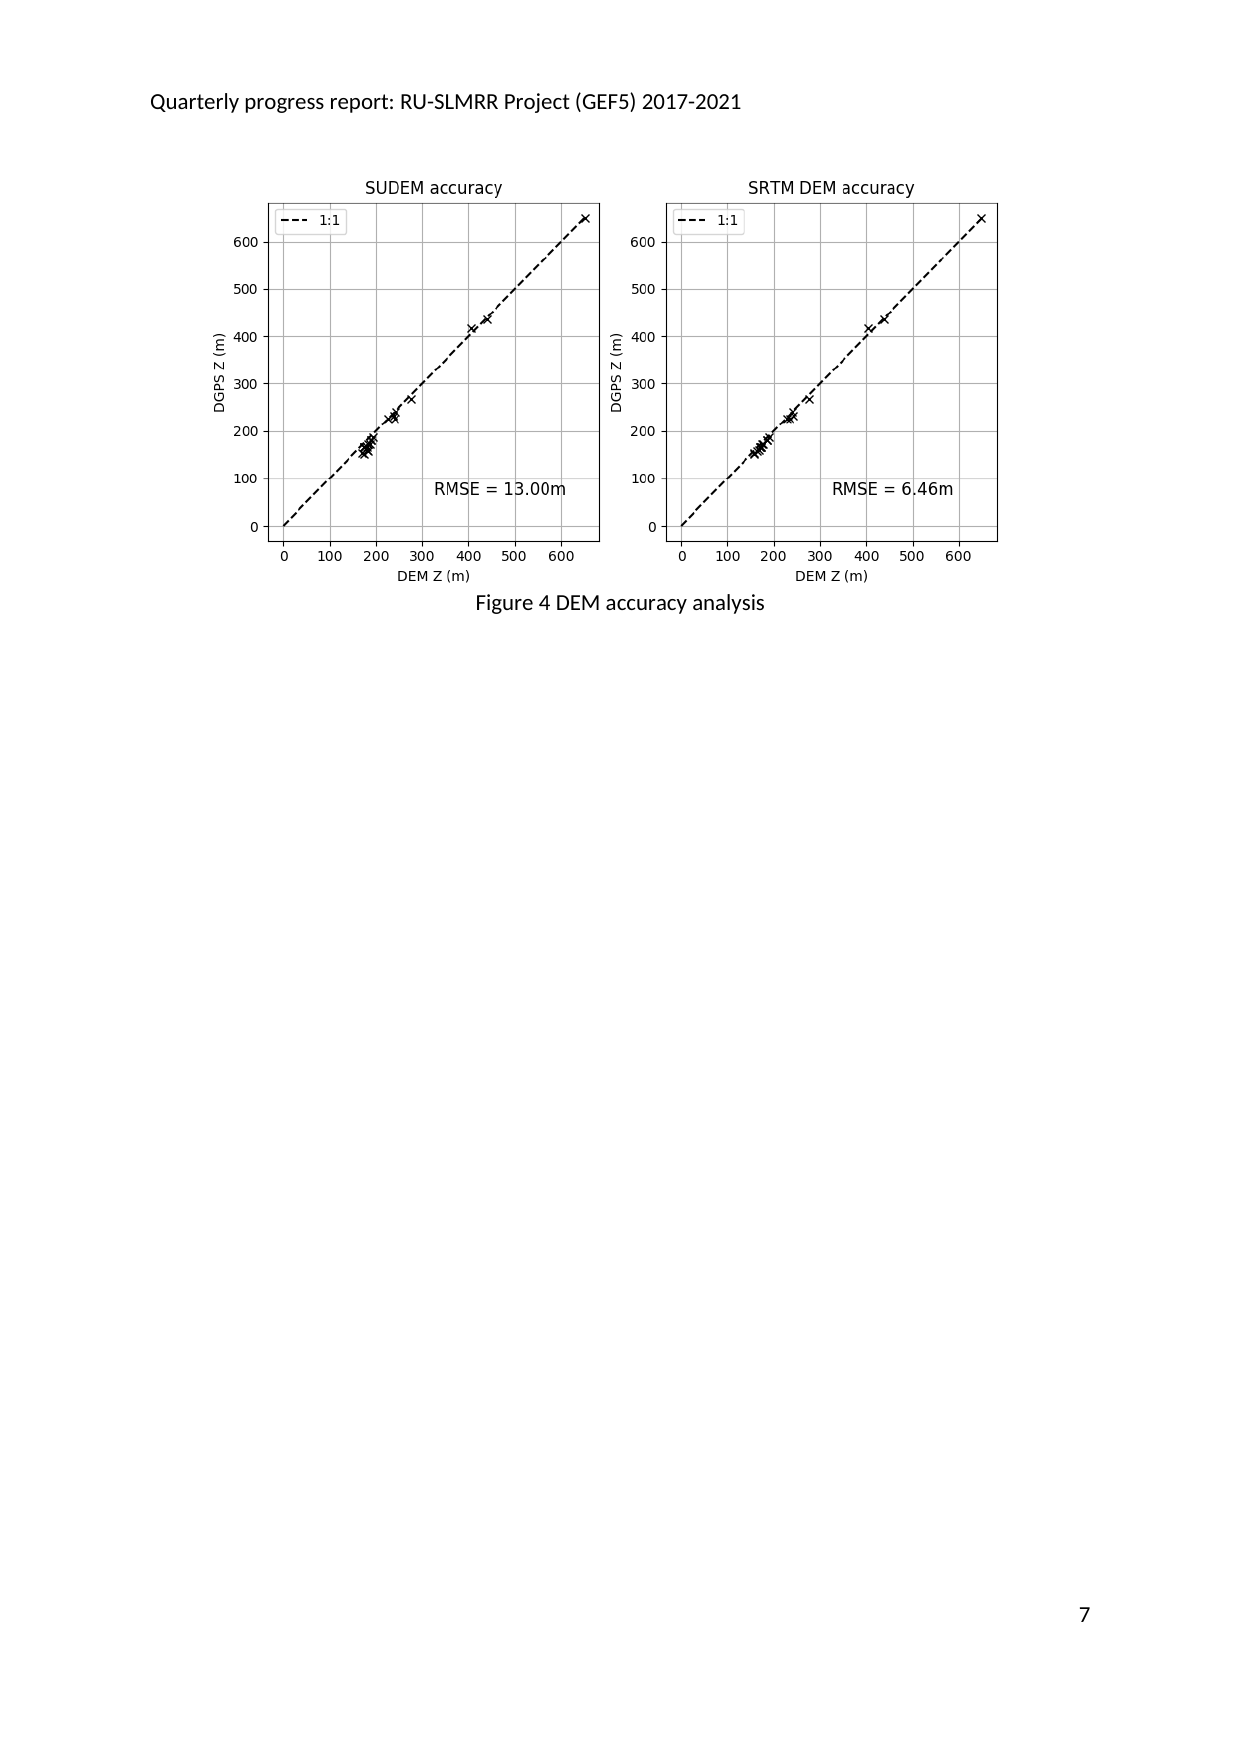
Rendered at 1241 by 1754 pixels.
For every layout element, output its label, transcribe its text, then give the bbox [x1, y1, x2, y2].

text Figure 4 DEM accuracy analysis [150, 589, 1090, 616]
picture [150, 150, 1091, 589]
